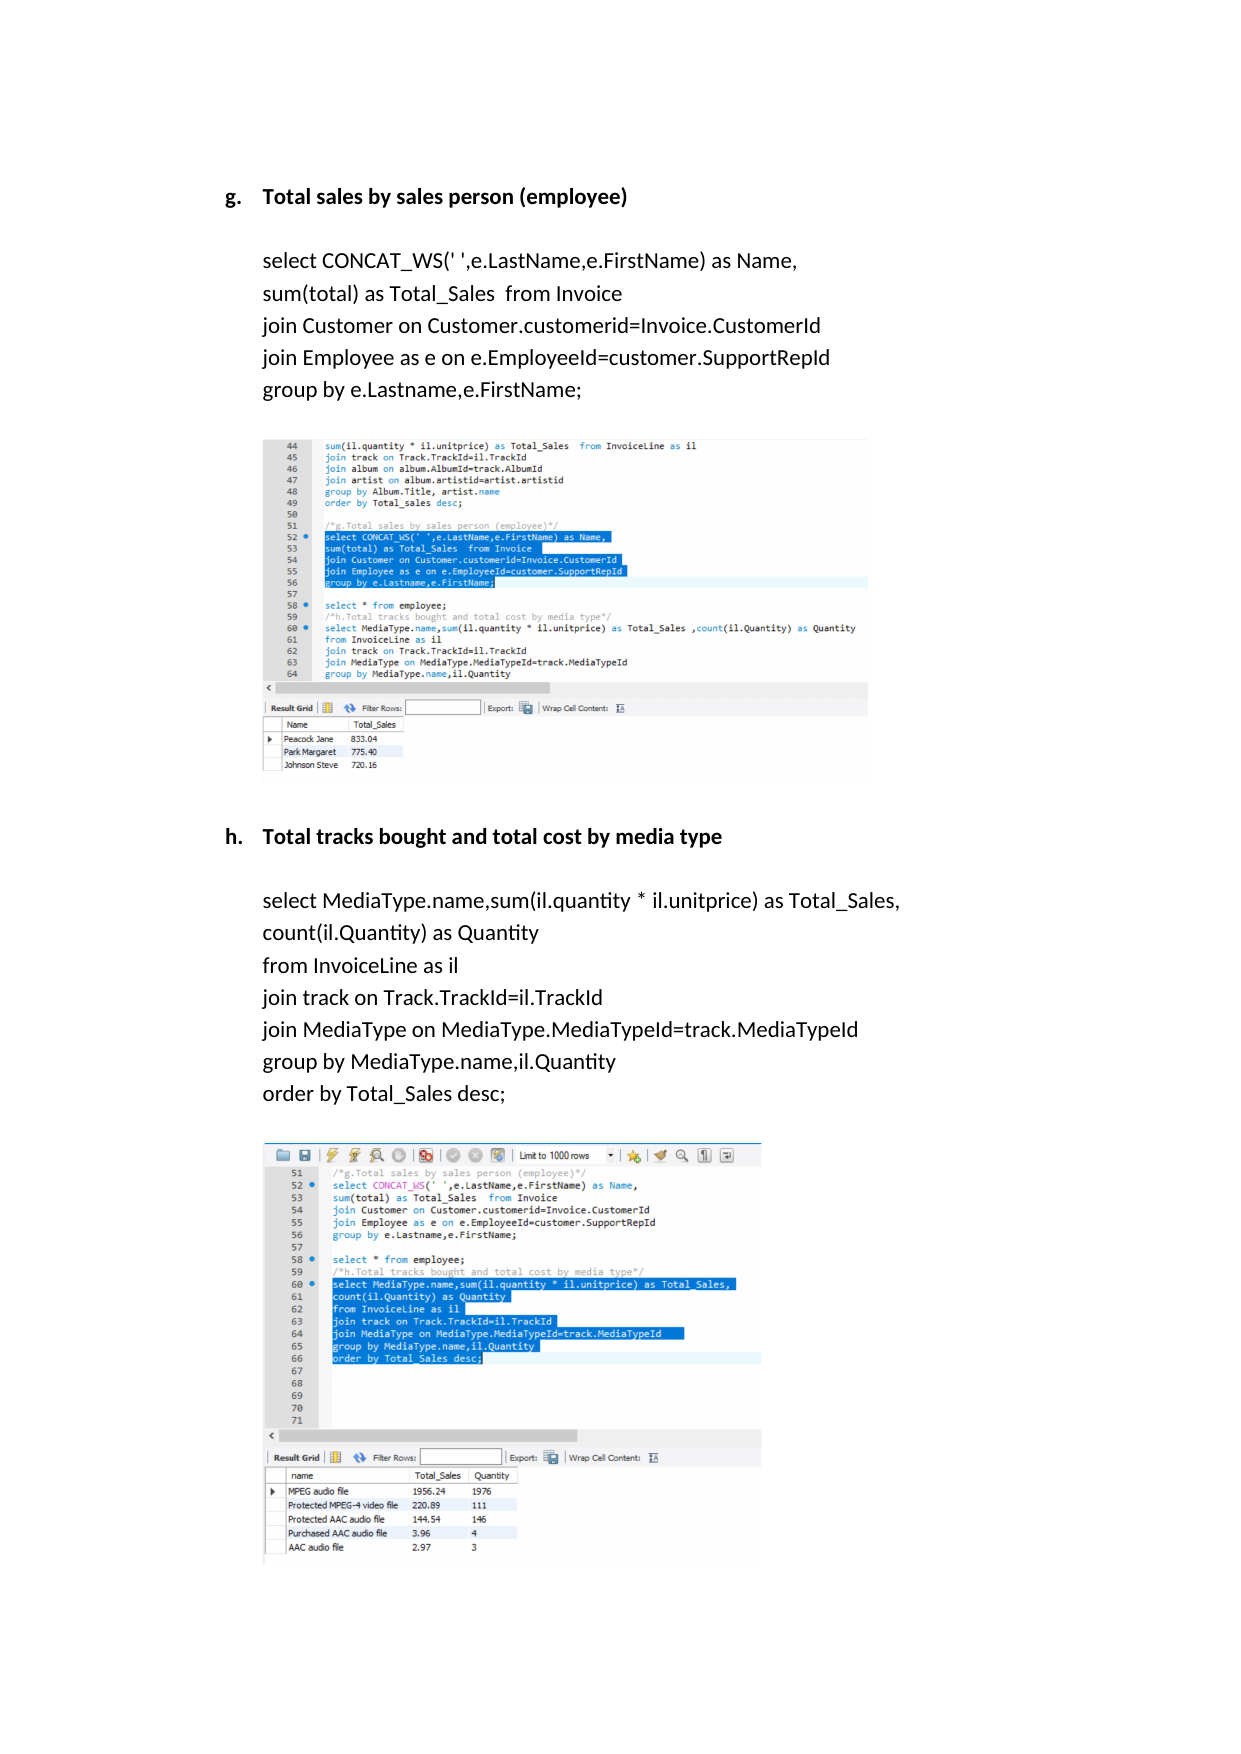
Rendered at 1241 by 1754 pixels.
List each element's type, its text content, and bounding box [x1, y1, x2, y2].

list select CONCAT_WS(' ',e.LastName,e.FirstName) as Name, [262, 247, 1090, 274]
list from InvoiceLine as il [262, 951, 1090, 979]
list join Customer on Customer.customerid=Invoice.CustomerId [262, 311, 1090, 339]
picture [262, 1143, 762, 1565]
list group by e.Lastname,e.FirstName; [262, 375, 1090, 403]
list join track on Track.TrackId=il.TrackId [262, 983, 1090, 1011]
list group by MediaType.name,il.Quantity [262, 1047, 1090, 1075]
picture [262, 439, 868, 786]
list select MediaType.name,sum(il.quantity * il.unitprice) as Total_Sales, [262, 886, 1090, 914]
list order by Total_Sales desc; [262, 1079, 1090, 1107]
list count(il.Quantity) as Quantity [262, 918, 1090, 947]
list Total tracks bought and total cost by media type [225, 822, 1090, 850]
list Total sales by sales person (employee) [225, 182, 1090, 210]
list join MediaType on MediaType.MediaTypeId=track.MediaTypeId [262, 1015, 1090, 1043]
list sum(total) as Total_Sales from Invoice [262, 279, 1090, 307]
list join Employee as e on e.EmployeeId=customer.SupportRepId [262, 343, 1090, 371]
